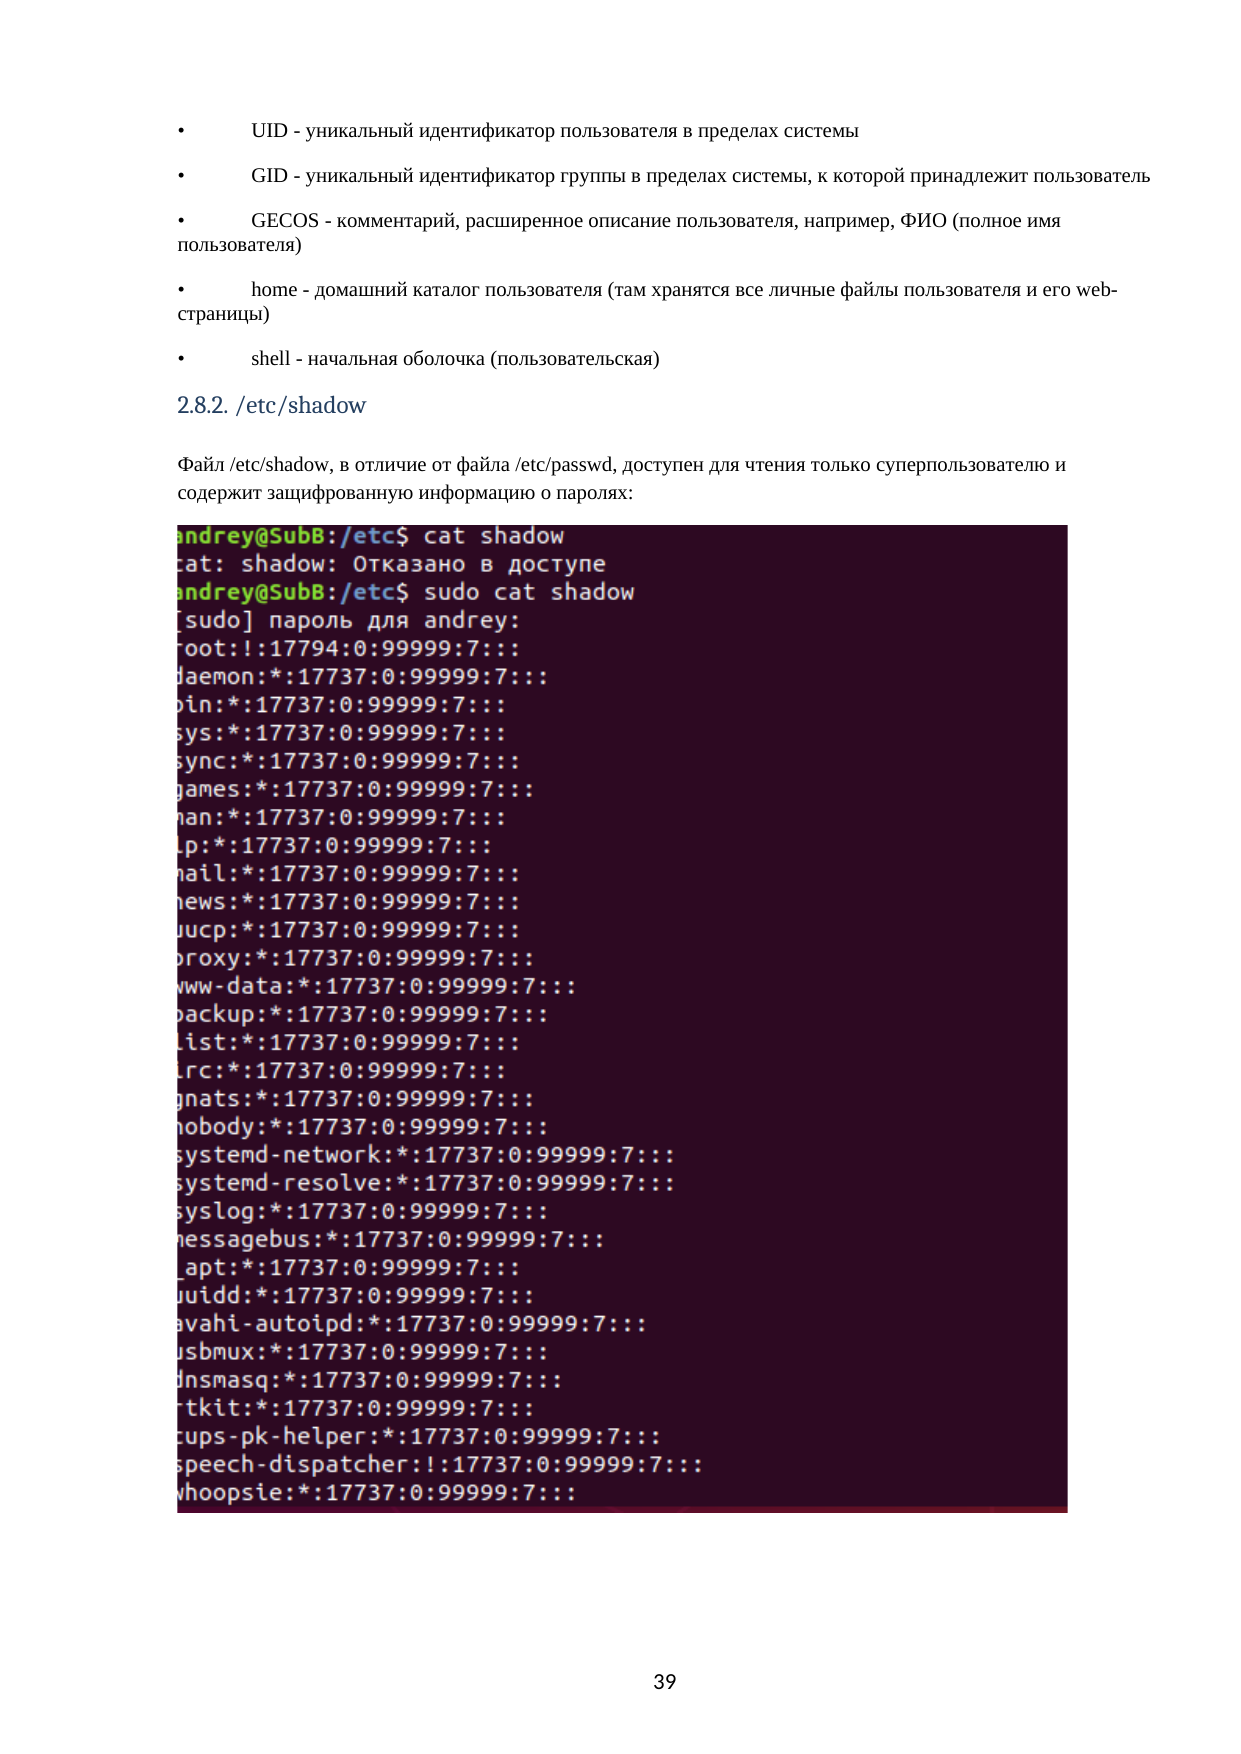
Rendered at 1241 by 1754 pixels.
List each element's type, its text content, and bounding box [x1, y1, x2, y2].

text • UID - уникальный идентификатор пользователя в пределах системы [177, 118, 1152, 142]
text Файл /etc/shadow, в отличие от файла /etc/passwd, доступен для чтения только суперпользователю и содержит защифрованную информацию о паролях: [177, 447, 1152, 504]
text • GID - уникальный идентификатор группы в пределах системы, к которой принадлежит пользователь [177, 163, 1152, 187]
picture [177, 525, 1068, 1513]
text • home - домашний каталог пользователя (там хранятся все личные файлы пользователя и его web-страницы) [177, 277, 1152, 325]
subtitle 2.8.2. /etc/shadow [177, 391, 1152, 419]
text • GECOS - комментарий, расширенное описание пользователя, например, ФИО (полное имя пользователя) [177, 208, 1152, 256]
text • shell - начальная оболочка (пользовательская) [177, 346, 1152, 370]
